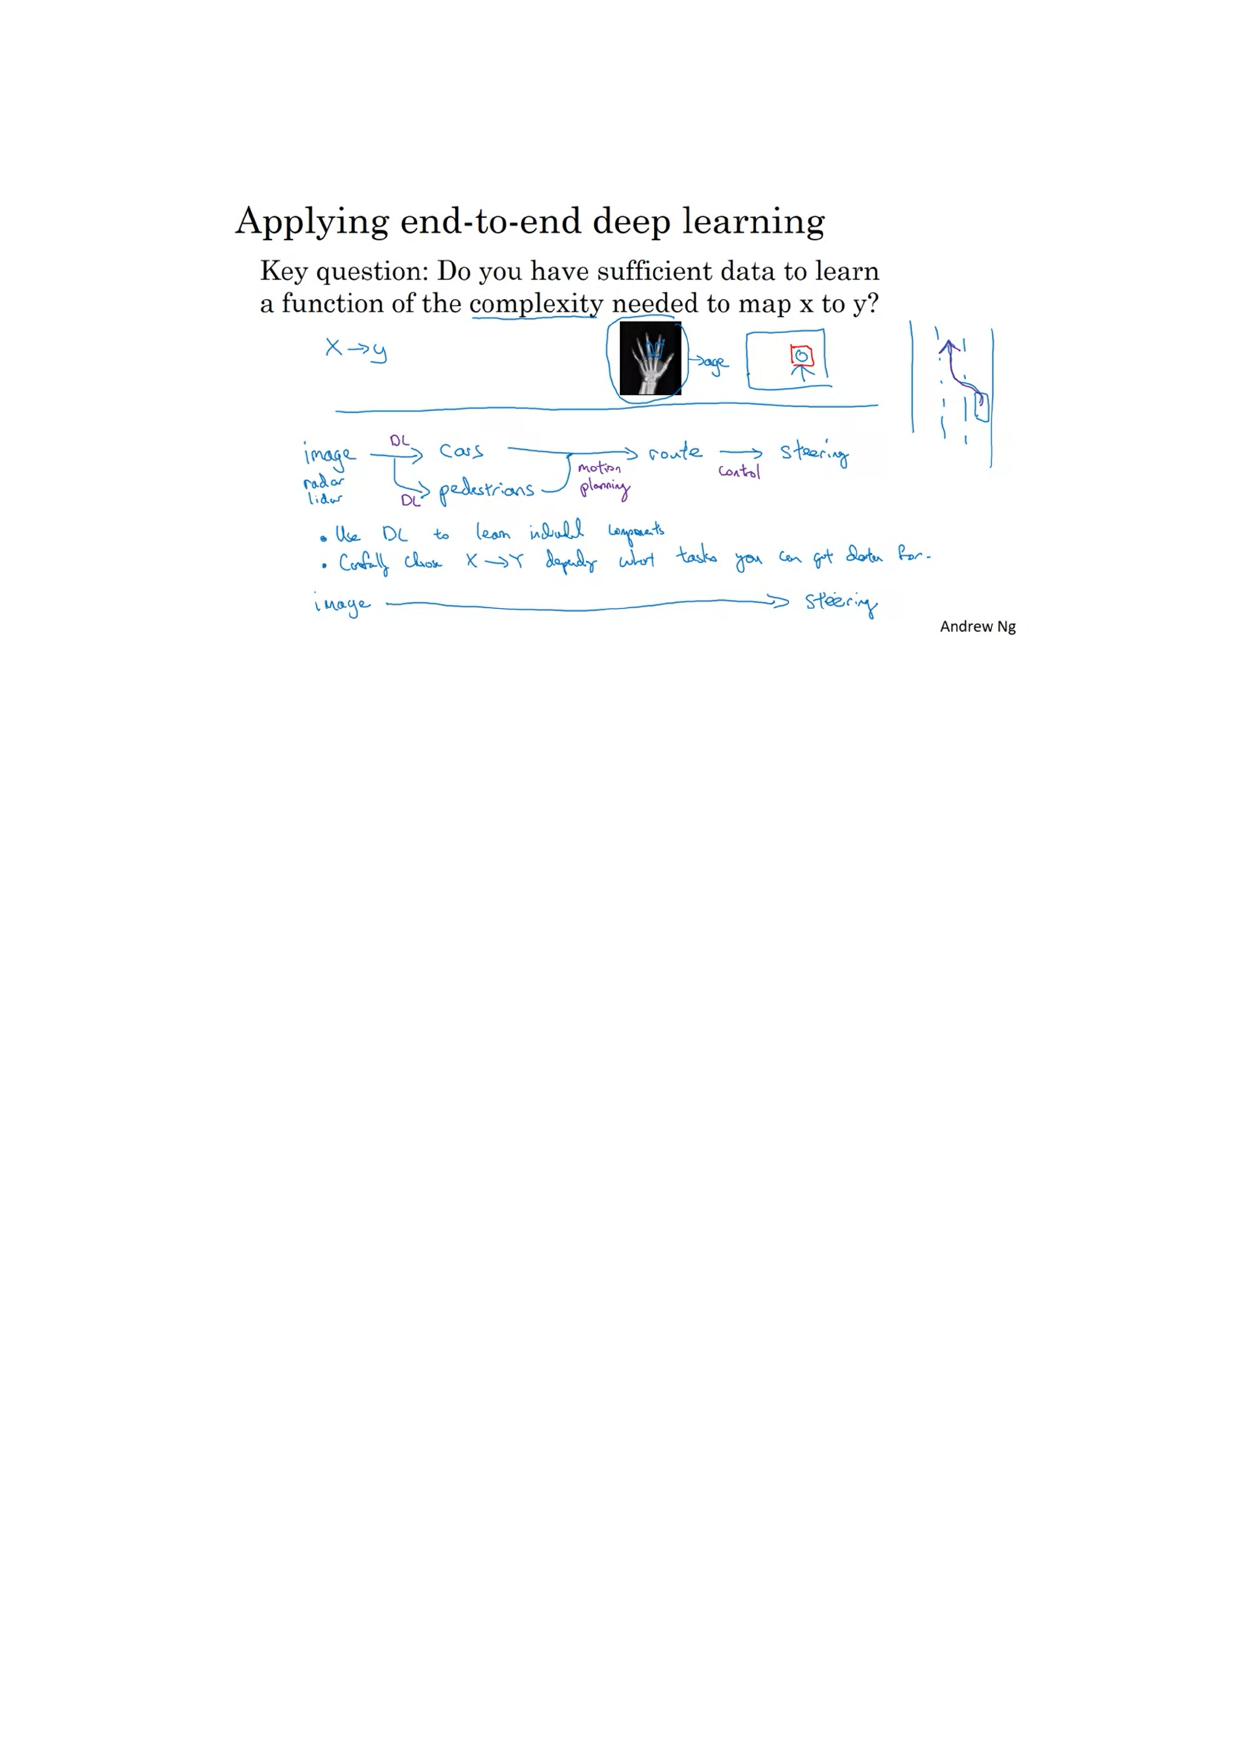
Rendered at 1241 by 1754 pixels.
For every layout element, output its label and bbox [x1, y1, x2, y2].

picture [147, 147, 1093, 679]
